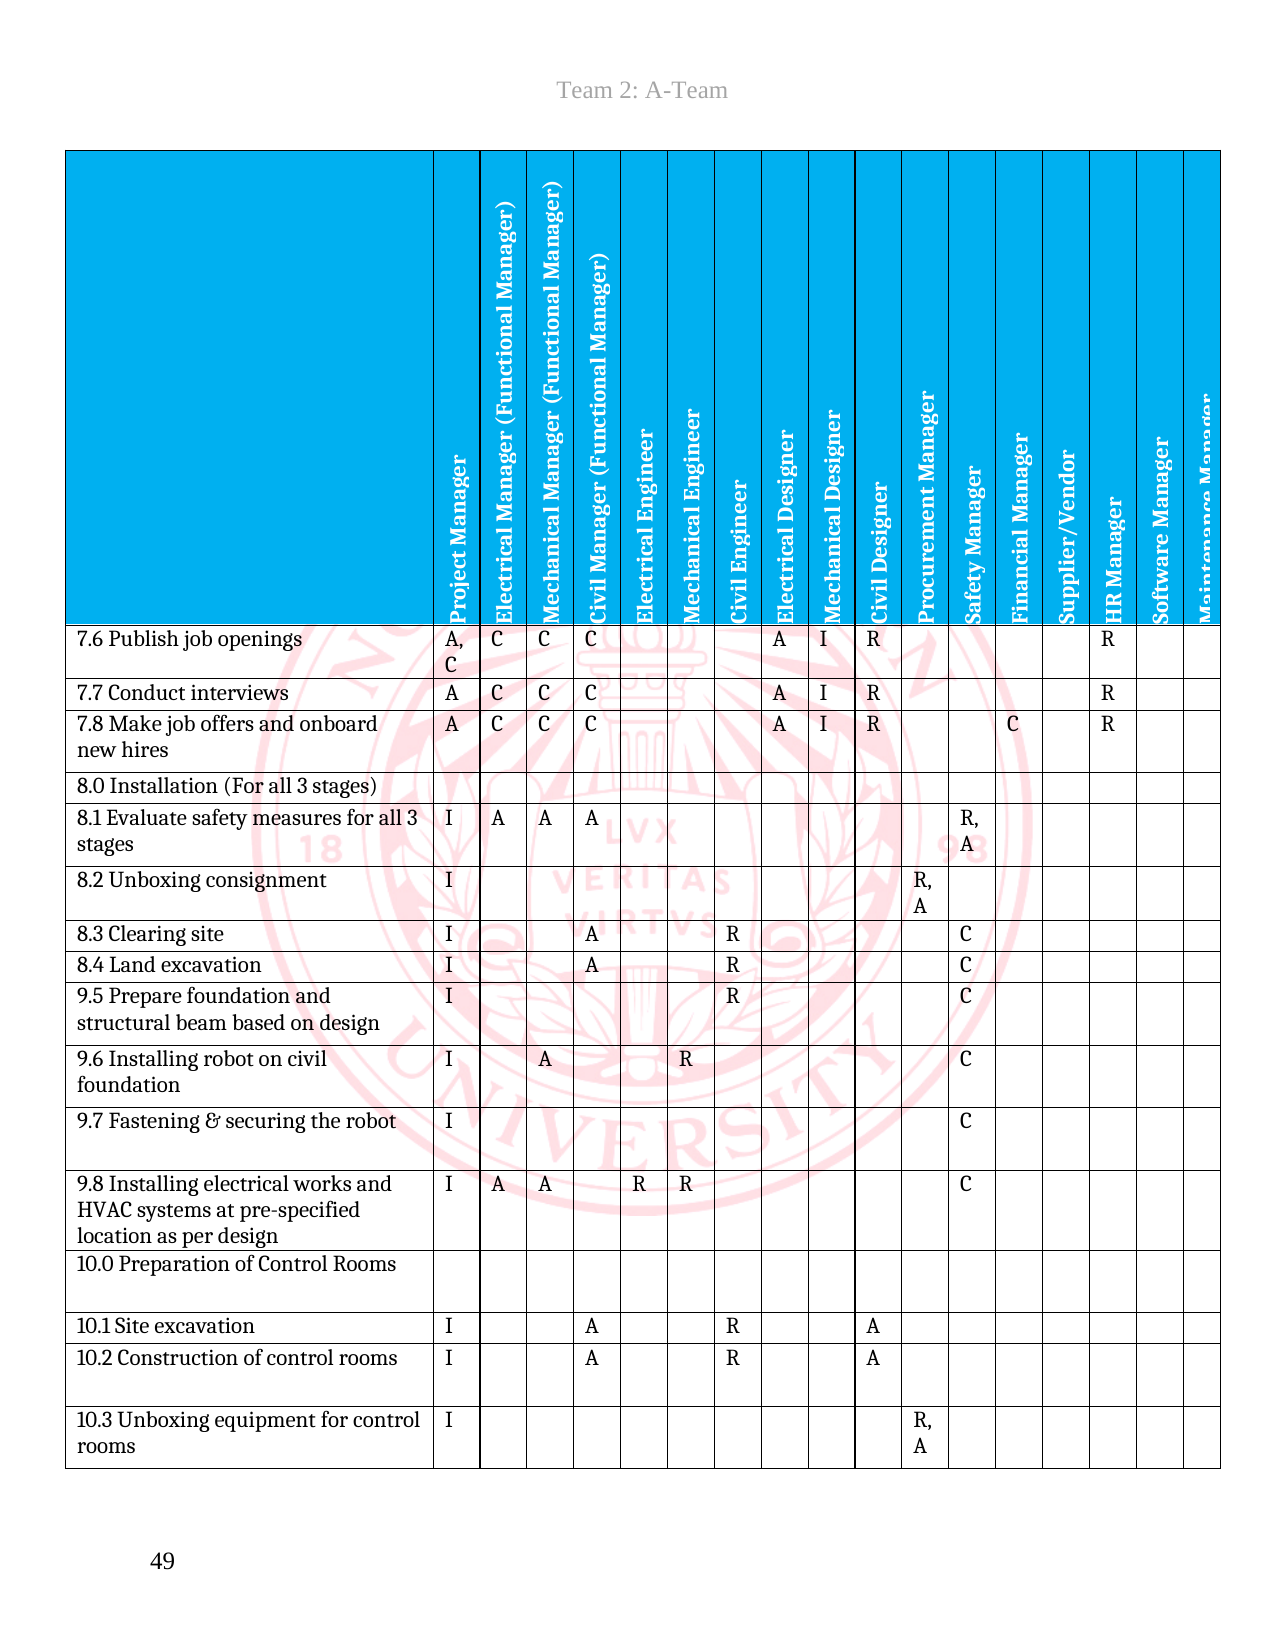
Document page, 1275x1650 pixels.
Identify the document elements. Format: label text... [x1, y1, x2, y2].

table_cell [621, 711, 667, 772]
table_cell [809, 952, 854, 982]
table_cell [1043, 1407, 1089, 1468]
table_cell [902, 773, 948, 803]
table_cell [621, 804, 667, 866]
table_cell [1090, 804, 1136, 866]
table_cell C [527, 711, 573, 772]
table_cell [856, 773, 901, 803]
table_cell C [527, 679, 573, 709]
table_cell [902, 1313, 948, 1343]
table_cell 10.3 Unboxing equipment for control rooms [66, 1407, 433, 1468]
table_cell I [434, 1344, 479, 1406]
table_cell I [434, 1313, 479, 1343]
table_cell A [481, 1171, 526, 1249]
table_cell [574, 1251, 620, 1312]
table_header Software Manager [1137, 151, 1183, 624]
table_cell [1184, 1313, 1220, 1343]
table_cell A [434, 679, 479, 709]
table_cell [1043, 773, 1089, 803]
table_cell [621, 1313, 667, 1343]
table_header Civil Designer [856, 151, 901, 624]
table_cell R, A [902, 1407, 948, 1468]
table_header Electrical Designer [762, 151, 808, 624]
table_cell [762, 921, 808, 951]
table_cell [715, 711, 761, 772]
table_cell [856, 1171, 901, 1249]
table_cell A [762, 626, 808, 678]
table_cell [481, 1407, 526, 1468]
table_cell [668, 1344, 714, 1406]
table_cell 9.6 Installing robot on civil foundation [66, 1046, 433, 1107]
table_cell [762, 804, 808, 866]
table_cell [1184, 983, 1220, 1044]
table_cell A [574, 952, 620, 982]
table_cell [621, 1407, 667, 1468]
table_cell C [574, 679, 620, 709]
table_cell [1090, 773, 1136, 803]
table_cell [668, 773, 714, 803]
table_cell R [856, 679, 901, 709]
table_cell [1184, 921, 1220, 951]
table_cell [809, 1313, 854, 1343]
table_cell [715, 867, 761, 919]
table_cell [762, 1046, 808, 1107]
table_cell [1043, 1046, 1089, 1107]
table_cell [574, 867, 620, 919]
table_cell [668, 1251, 714, 1312]
table_cell 8.0 Installation (For all 3 stages) [66, 773, 433, 803]
table_cell [527, 1251, 573, 1312]
table_cell [1137, 1108, 1183, 1169]
table_cell R [715, 921, 761, 951]
table_cell [1137, 921, 1183, 951]
table_cell [574, 1407, 620, 1468]
table_cell [715, 679, 761, 709]
table_cell [1090, 1171, 1136, 1249]
table_cell [996, 983, 1042, 1044]
table_cell 8.3 Clearing site [66, 921, 433, 951]
table_cell [1137, 679, 1183, 709]
table_header Project Manager [434, 151, 479, 624]
table_cell [481, 983, 526, 1044]
table_cell [1137, 1171, 1183, 1249]
table_cell [902, 1171, 948, 1249]
table_cell [762, 1344, 808, 1406]
table_cell [856, 1407, 901, 1468]
table_cell R [715, 983, 761, 1044]
table_cell [527, 921, 573, 951]
table_cell [856, 1251, 901, 1312]
table_cell [762, 867, 808, 919]
table_cell C [949, 952, 995, 982]
table_cell [1137, 773, 1183, 803]
table_cell [1043, 921, 1089, 951]
table_cell [809, 1407, 854, 1468]
table_cell [902, 804, 948, 866]
table_cell [621, 1344, 667, 1406]
table_header Financial Manager [996, 151, 1042, 624]
table_cell [1043, 711, 1089, 772]
table_cell 10.2 Construction of control rooms [66, 1344, 433, 1406]
table_cell [715, 1407, 761, 1468]
table_cell 8.2 Unboxing consignment [66, 867, 433, 919]
table_cell A [527, 1171, 573, 1249]
table_cell C [481, 626, 526, 678]
table_header Mechanical Engineer [668, 151, 714, 624]
table_cell [481, 1108, 526, 1169]
table_cell [668, 626, 714, 678]
table_cell [527, 1407, 573, 1468]
table_cell [621, 626, 667, 678]
table_cell [668, 1108, 714, 1169]
table_cell [1184, 1108, 1220, 1169]
table_cell [856, 1108, 901, 1169]
table_header Procurement Manager [902, 151, 948, 624]
table_cell [574, 1046, 620, 1107]
table_cell I [434, 952, 479, 982]
table_cell [715, 1108, 761, 1169]
table_cell [1137, 1313, 1183, 1343]
table_cell [762, 1313, 808, 1343]
table_cell [902, 983, 948, 1044]
table_cell [1043, 867, 1089, 919]
table_cell 9.7 Fastening & securing the robot [66, 1108, 433, 1169]
table_cell [809, 921, 854, 951]
table_cell [856, 867, 901, 919]
table_cell R [1090, 626, 1136, 678]
table_cell [996, 1171, 1042, 1249]
table_cell [996, 1108, 1042, 1169]
table_cell [527, 867, 573, 919]
table_cell [1184, 952, 1220, 982]
table_cell [668, 804, 714, 866]
table_cell [856, 983, 901, 1044]
table_cell C [949, 1108, 995, 1169]
table_cell R [668, 1171, 714, 1249]
table_cell [621, 983, 667, 1044]
table_cell A [527, 804, 573, 866]
table_cell [996, 1313, 1042, 1343]
table_cell [621, 952, 667, 982]
table_cell C [949, 1046, 995, 1107]
table_cell A [481, 804, 526, 866]
table_cell [902, 921, 948, 951]
table_cell [949, 626, 995, 678]
table_cell R [1090, 679, 1136, 709]
table_cell [809, 983, 854, 1044]
table_cell A [762, 711, 808, 772]
table_cell [1090, 1313, 1136, 1343]
table_cell I [434, 983, 479, 1044]
table_cell [1043, 626, 1089, 678]
table_cell [1043, 1108, 1089, 1169]
table_cell [949, 1313, 995, 1343]
table_cell [996, 867, 1042, 919]
table_cell [809, 1046, 854, 1107]
table_cell [715, 1046, 761, 1107]
table_cell [762, 773, 808, 803]
table_cell [1137, 1046, 1183, 1107]
table_cell [1184, 1251, 1220, 1312]
table_cell [1184, 804, 1220, 866]
table_cell R [715, 952, 761, 982]
table_cell [668, 679, 714, 709]
table_cell [949, 1344, 995, 1406]
table_cell [481, 1251, 526, 1312]
table_cell [621, 679, 667, 709]
table_cell [949, 679, 995, 709]
table_cell [762, 1407, 808, 1468]
table_cell [809, 1251, 854, 1312]
table_cell [996, 773, 1042, 803]
table_cell [1043, 1251, 1089, 1312]
table_cell [668, 921, 714, 951]
table_cell I [434, 804, 479, 866]
table_cell [668, 1313, 714, 1343]
table_cell C [481, 679, 526, 709]
table_cell I [434, 1407, 479, 1468]
table_cell [902, 1046, 948, 1107]
table_cell R [856, 711, 901, 772]
table_cell R [668, 1046, 714, 1107]
table_cell C [574, 626, 620, 678]
table_header Mechanical Manager (Functional Manager) [527, 151, 573, 624]
table_cell [902, 711, 948, 772]
table_cell [481, 867, 526, 919]
table_cell [481, 1344, 526, 1406]
table_cell [481, 1046, 526, 1107]
table_cell [668, 952, 714, 982]
table_cell [1184, 773, 1220, 803]
table_cell I [434, 1046, 479, 1107]
table_cell [856, 952, 901, 982]
table_cell [1137, 1407, 1183, 1468]
table_cell [902, 1251, 948, 1312]
table_cell [1090, 921, 1136, 951]
table_cell [1137, 867, 1183, 919]
table_cell 10.0 Preparation of Control Rooms [66, 1251, 433, 1312]
table_cell [527, 1313, 573, 1343]
table_cell [996, 626, 1042, 678]
table_cell R [856, 626, 901, 678]
table_cell 8.4 Land excavation [66, 952, 433, 982]
table_cell [762, 1251, 808, 1312]
table_cell [1090, 867, 1136, 919]
table_cell [527, 1344, 573, 1406]
table_cell [621, 1046, 667, 1107]
table_cell [762, 1108, 808, 1169]
table_cell A [574, 1344, 620, 1406]
table_cell [1184, 679, 1220, 709]
table_cell [856, 1046, 901, 1107]
table_cell [715, 626, 761, 678]
table_cell C [949, 983, 995, 1044]
table_cell [481, 921, 526, 951]
table_cell [527, 983, 573, 1044]
table_cell R [1090, 711, 1136, 772]
table_cell I [434, 1108, 479, 1169]
table_cell [574, 773, 620, 803]
table_cell [1090, 1251, 1136, 1312]
table_cell [1184, 867, 1220, 919]
table_cell R, A [949, 804, 995, 866]
table_cell [1184, 711, 1220, 772]
table_cell [809, 1171, 854, 1249]
table_cell [481, 1313, 526, 1343]
table_header Electrical Manager (Functional Manager) [481, 151, 526, 624]
table_cell C [949, 921, 995, 951]
table_cell [949, 1251, 995, 1312]
table_cell [1184, 1171, 1220, 1249]
table_cell [996, 679, 1042, 709]
table_cell [621, 921, 667, 951]
table_cell [996, 1344, 1042, 1406]
table_cell [1043, 679, 1089, 709]
table_cell [574, 983, 620, 1044]
table_cell [949, 711, 995, 772]
table_cell [1043, 1313, 1089, 1343]
table_cell A [527, 1046, 573, 1107]
table_header Electrical Engineer [621, 151, 667, 624]
table_cell A [434, 711, 479, 772]
table_cell [762, 1171, 808, 1249]
table_cell [668, 1407, 714, 1468]
table_cell C [574, 711, 620, 772]
table_cell [668, 867, 714, 919]
table_cell [996, 921, 1042, 951]
table_cell [434, 1251, 479, 1312]
table_header Civil Manager (Functional Manager) [574, 151, 620, 624]
table_cell [902, 952, 948, 982]
table_cell [715, 773, 761, 803]
table_header [66, 151, 433, 624]
table_cell R [715, 1313, 761, 1343]
table_cell C [949, 1171, 995, 1249]
table_cell 7.6 Publish job openings [66, 626, 433, 678]
table_cell [621, 773, 667, 803]
table_cell [809, 1344, 854, 1406]
table_cell [1137, 983, 1183, 1044]
table_cell A [762, 679, 808, 709]
table_cell [1043, 804, 1089, 866]
table_cell [715, 1251, 761, 1312]
table_cell 9.8 Installing electrical works and HVAC systems at pre-specified location as per design [66, 1171, 433, 1249]
table_cell [1090, 1407, 1136, 1468]
table_cell A [574, 804, 620, 866]
table_cell C [996, 711, 1042, 772]
table_cell R, A [902, 867, 948, 919]
table_cell [668, 711, 714, 772]
table_cell [574, 1171, 620, 1249]
table_cell [996, 804, 1042, 866]
table_cell [621, 1251, 667, 1312]
table_header HR Manager [1090, 151, 1136, 624]
table_cell I [434, 921, 479, 951]
table_cell [949, 867, 995, 919]
table_cell [1043, 1344, 1089, 1406]
table_cell [1137, 804, 1183, 866]
table_cell 10.1 Site excavation [66, 1313, 433, 1343]
table_cell [574, 1108, 620, 1169]
table_cell [1137, 1251, 1183, 1312]
table_cell [1184, 1407, 1220, 1468]
table_cell [715, 1171, 761, 1249]
table_cell 8.1 Evaluate safety measures for all 3 stages [66, 804, 433, 866]
table_cell I [434, 1171, 479, 1249]
table_cell C [527, 626, 573, 678]
table_cell I [434, 867, 479, 919]
table_cell [809, 773, 854, 803]
table_cell [1043, 952, 1089, 982]
table_cell [1184, 1344, 1220, 1406]
table_cell [1090, 1344, 1136, 1406]
table_cell A [574, 921, 620, 951]
table_header Safety Manager [949, 151, 995, 624]
table_cell [481, 773, 526, 803]
table_cell [621, 867, 667, 919]
table_cell [715, 804, 761, 866]
table_cell [434, 773, 479, 803]
table_cell A [574, 1313, 620, 1343]
table_cell [1184, 626, 1220, 678]
table_cell I [809, 711, 854, 772]
table_cell [527, 1108, 573, 1169]
table_cell [996, 1251, 1042, 1312]
table_cell [1090, 952, 1136, 982]
table_cell [809, 867, 854, 919]
table_cell [996, 952, 1042, 982]
table_cell [856, 921, 901, 951]
table_header Maintenance Manager [1184, 151, 1220, 624]
table_cell [902, 626, 948, 678]
table_cell [809, 1108, 854, 1169]
table_cell [1137, 1344, 1183, 1406]
table_header Supplier/Vendor [1043, 151, 1089, 624]
table_cell [668, 983, 714, 1044]
table_cell [1043, 1171, 1089, 1249]
table_cell C [481, 711, 526, 772]
table_cell R [621, 1171, 667, 1249]
table_cell [902, 1344, 948, 1406]
table_cell 7.8 Make job offers and onboard new hires [66, 711, 433, 772]
table_cell A [856, 1313, 901, 1343]
table_cell [1184, 1046, 1220, 1107]
table_cell [1137, 711, 1183, 772]
table_cell [481, 952, 526, 982]
table_cell [1043, 983, 1089, 1044]
table_cell A [856, 1344, 901, 1406]
table_cell [527, 773, 573, 803]
table_cell [856, 804, 901, 866]
table_cell [1090, 1046, 1136, 1107]
table_cell 9.5 Prepare foundation and structural beam based on design [66, 983, 433, 1044]
table_cell R [715, 1344, 761, 1406]
table_cell I [809, 626, 854, 678]
table_cell [621, 1108, 667, 1169]
table_header Mechanical Designer [809, 151, 854, 624]
table_cell [809, 804, 854, 866]
table_cell I [809, 679, 854, 709]
table_cell 7.7 Conduct interviews [66, 679, 433, 709]
table_cell [949, 1407, 995, 1468]
table_cell [1137, 626, 1183, 678]
table_cell [996, 1407, 1042, 1468]
table_cell [1090, 1108, 1136, 1169]
table_cell [902, 1108, 948, 1169]
table_header Civil Engineer [715, 151, 761, 624]
table_cell [527, 952, 573, 982]
table_cell A, C [434, 626, 479, 678]
table_cell [762, 952, 808, 982]
table_cell [762, 983, 808, 1044]
table_cell [1137, 952, 1183, 982]
table_cell [1090, 983, 1136, 1044]
table_cell [902, 679, 948, 709]
table_cell [996, 1046, 1042, 1107]
table_cell [949, 773, 995, 803]
